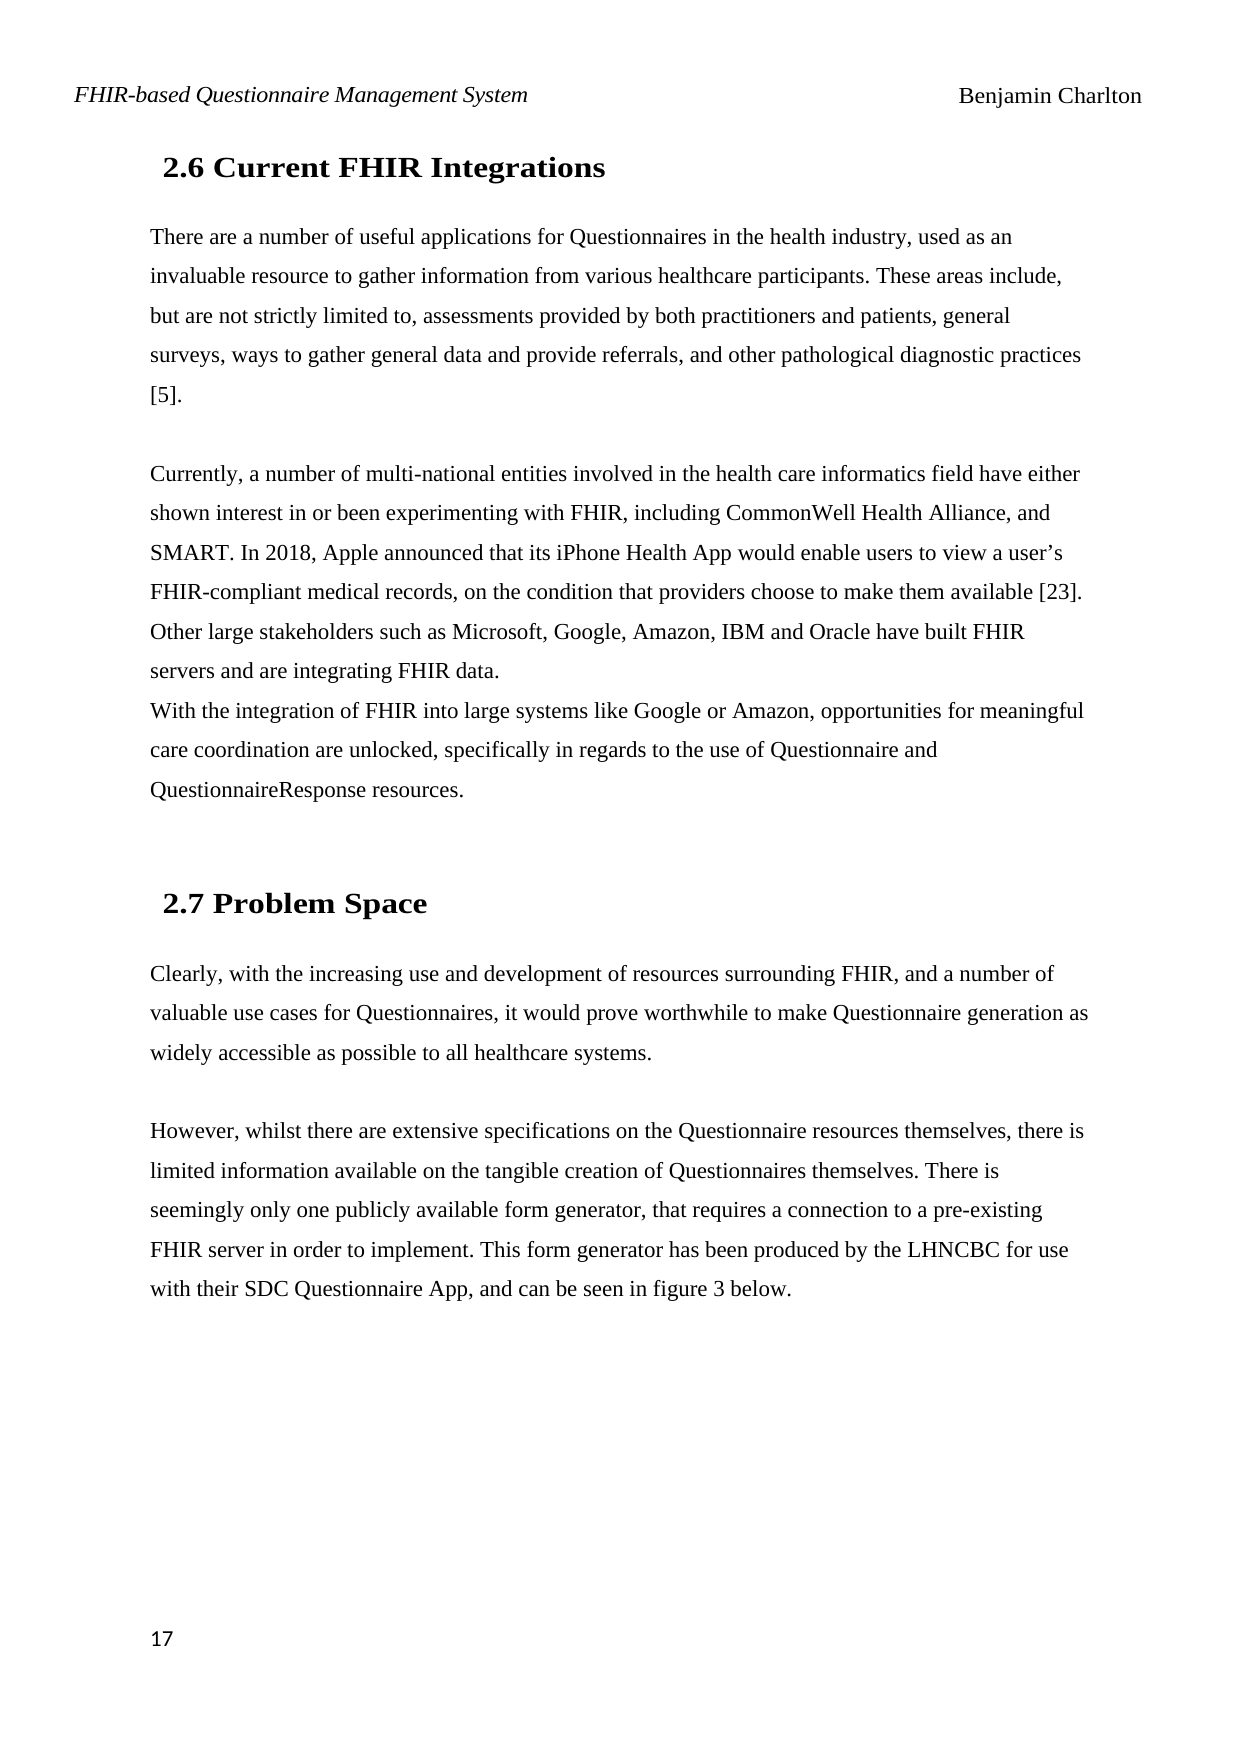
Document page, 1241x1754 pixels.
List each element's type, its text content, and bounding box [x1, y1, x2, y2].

subtitle 2.7 Problem Space [162, 887, 1090, 920]
text However, whilst there are extensive specifications on the Questionnaire resources themselves, there is limited information available on the tangible creation of Questionnaires themselves. There is seemingly only one publicly available form generator, that requires a connection to a pre-existing FHIR server in order to implement. This form generator has been produced by the LHNCBC for use with their SDC Questionnaire App, and can be seen in figure 3 below. [150, 1118, 1090, 1302]
text With the integration of FHIR into large systems like Google or Amazon, opportunities for meaningful care coordination are unlocked, specifically in regards to the use of Questionnaire and QuestionnaireResponse resources. [150, 697, 1090, 802]
subtitle 2.6 Current FHIR Integrations [162, 150, 1090, 183]
text Clearly, with the increasing use and development of resources surrounding FHIR, and a number of valuable use cases for Questionnaires, it would prove worthwhile to make Questionnaire generation as widely accessible as possible to all healthcare systems. [150, 960, 1090, 1065]
text There are a number of useful applications for Questionnaires in the health industry, used as an invaluable resource to gather information from various healthcare participants. These areas include, but are not strictly limited to, assessments provided by both practitioners and patients, general surveys, ways to gather general data and provide referrals, and other pathological diagnostic practices [5]. [150, 223, 1090, 407]
text Currently, a number of multi-national entities involved in the health care informatics field have either shown interest in or been experimenting with FHIR, including CommonWell Health Alliance, and SMART. In 2018, Apple announced that its iPhone Health App would enable users to view a user’s FHIR-compliant medical records, on the condition that providers choose to make them available [23]. Other large stakeholders such as Microsoft, Google, Amazon, IBM and Oracle have built FHIR servers and are integrating FHIR data. [150, 460, 1090, 684]
